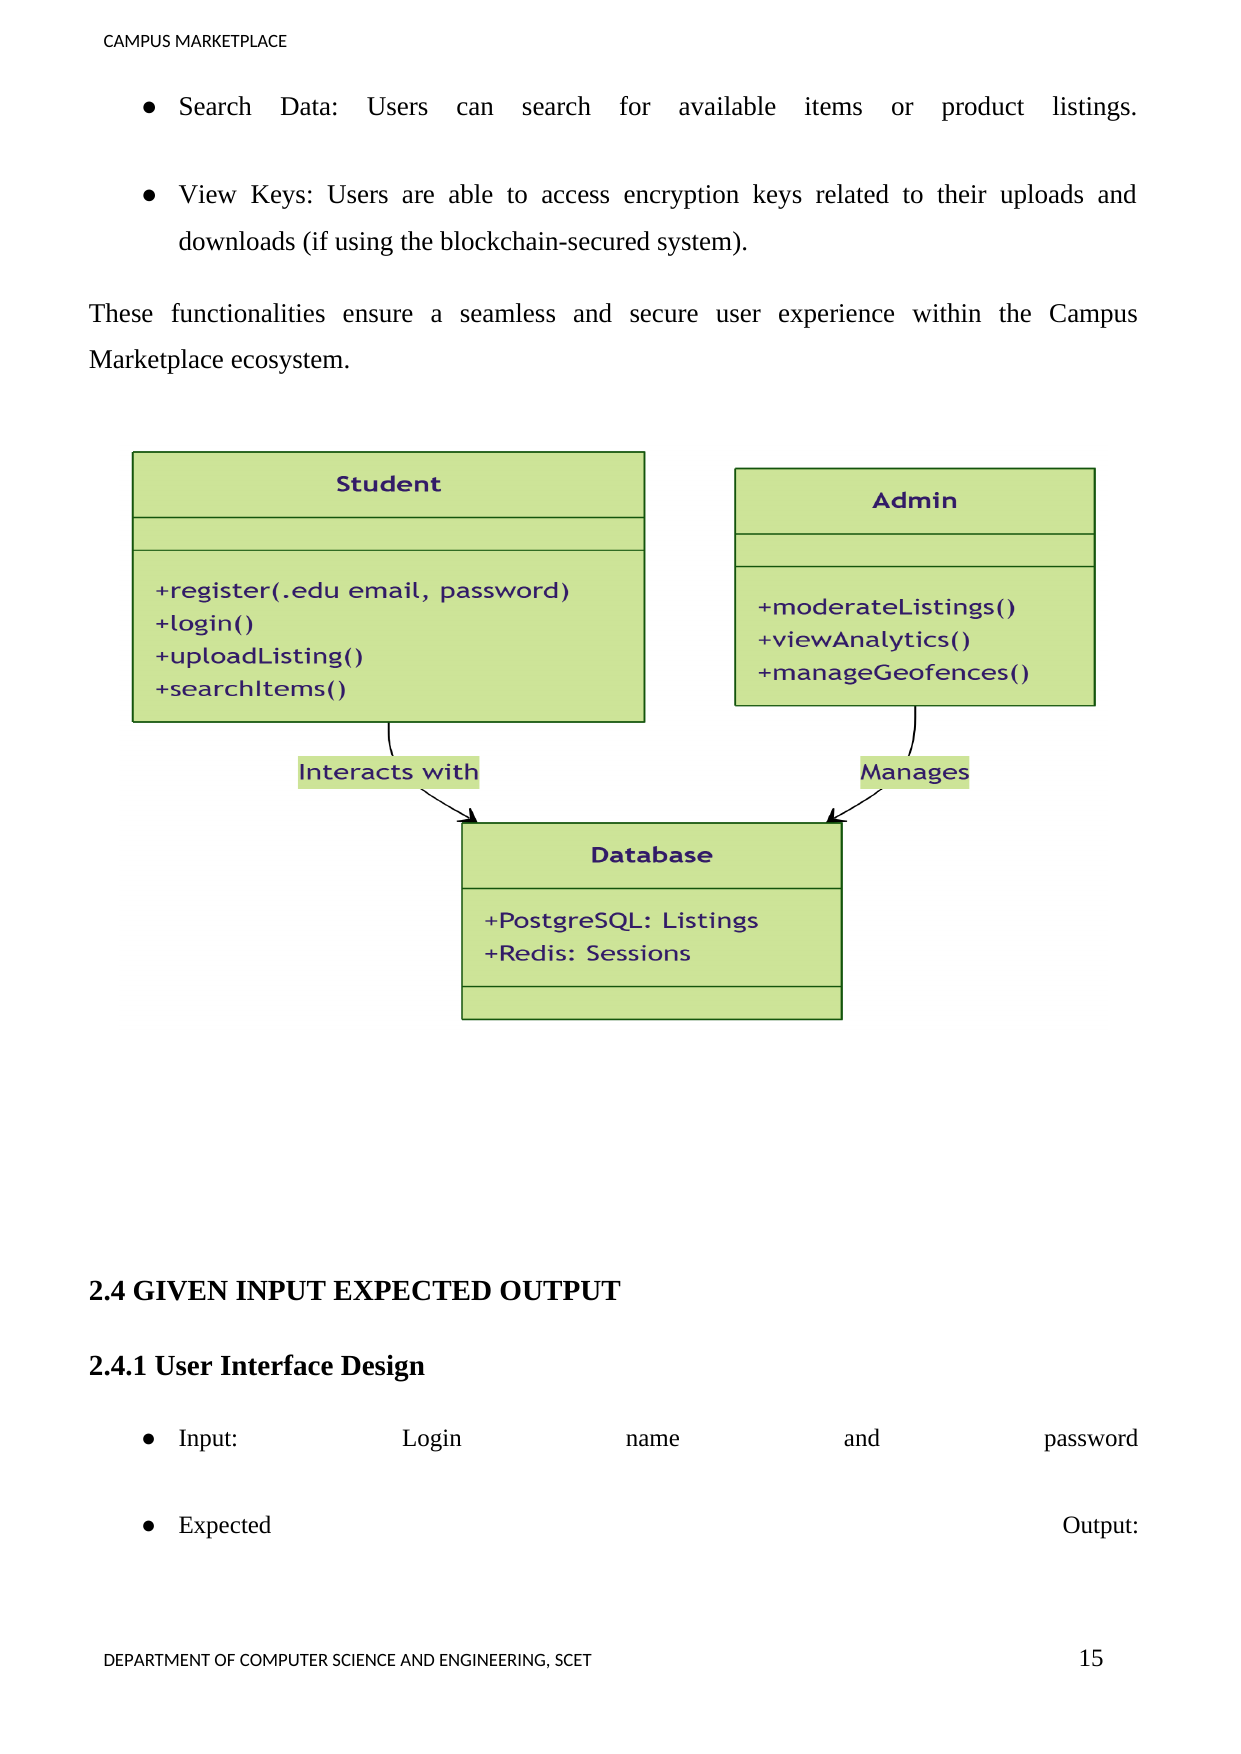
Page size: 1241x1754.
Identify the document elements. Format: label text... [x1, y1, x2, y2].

list Expected Output: [141, 1510, 1139, 1582]
list Input: Login name and password [141, 1423, 1139, 1495]
text 2.4 GIVEN INPUT EXPECTED OUTPUT [89, 1273, 1139, 1306]
list Search Data: Users can search for available items or product listings. [141, 90, 1139, 164]
list View Keys: Users are able to access encryption keys related to their uploads and downloads (if using the blockchain-secured system). [141, 179, 1139, 256]
text These functionalities ensure a seamless and secure user experience within the Campus Marketplace ecosystem. [89, 297, 1139, 375]
subtitle 2.4.1 User Interface Design [89, 1348, 1139, 1382]
picture [118, 442, 1108, 1030]
